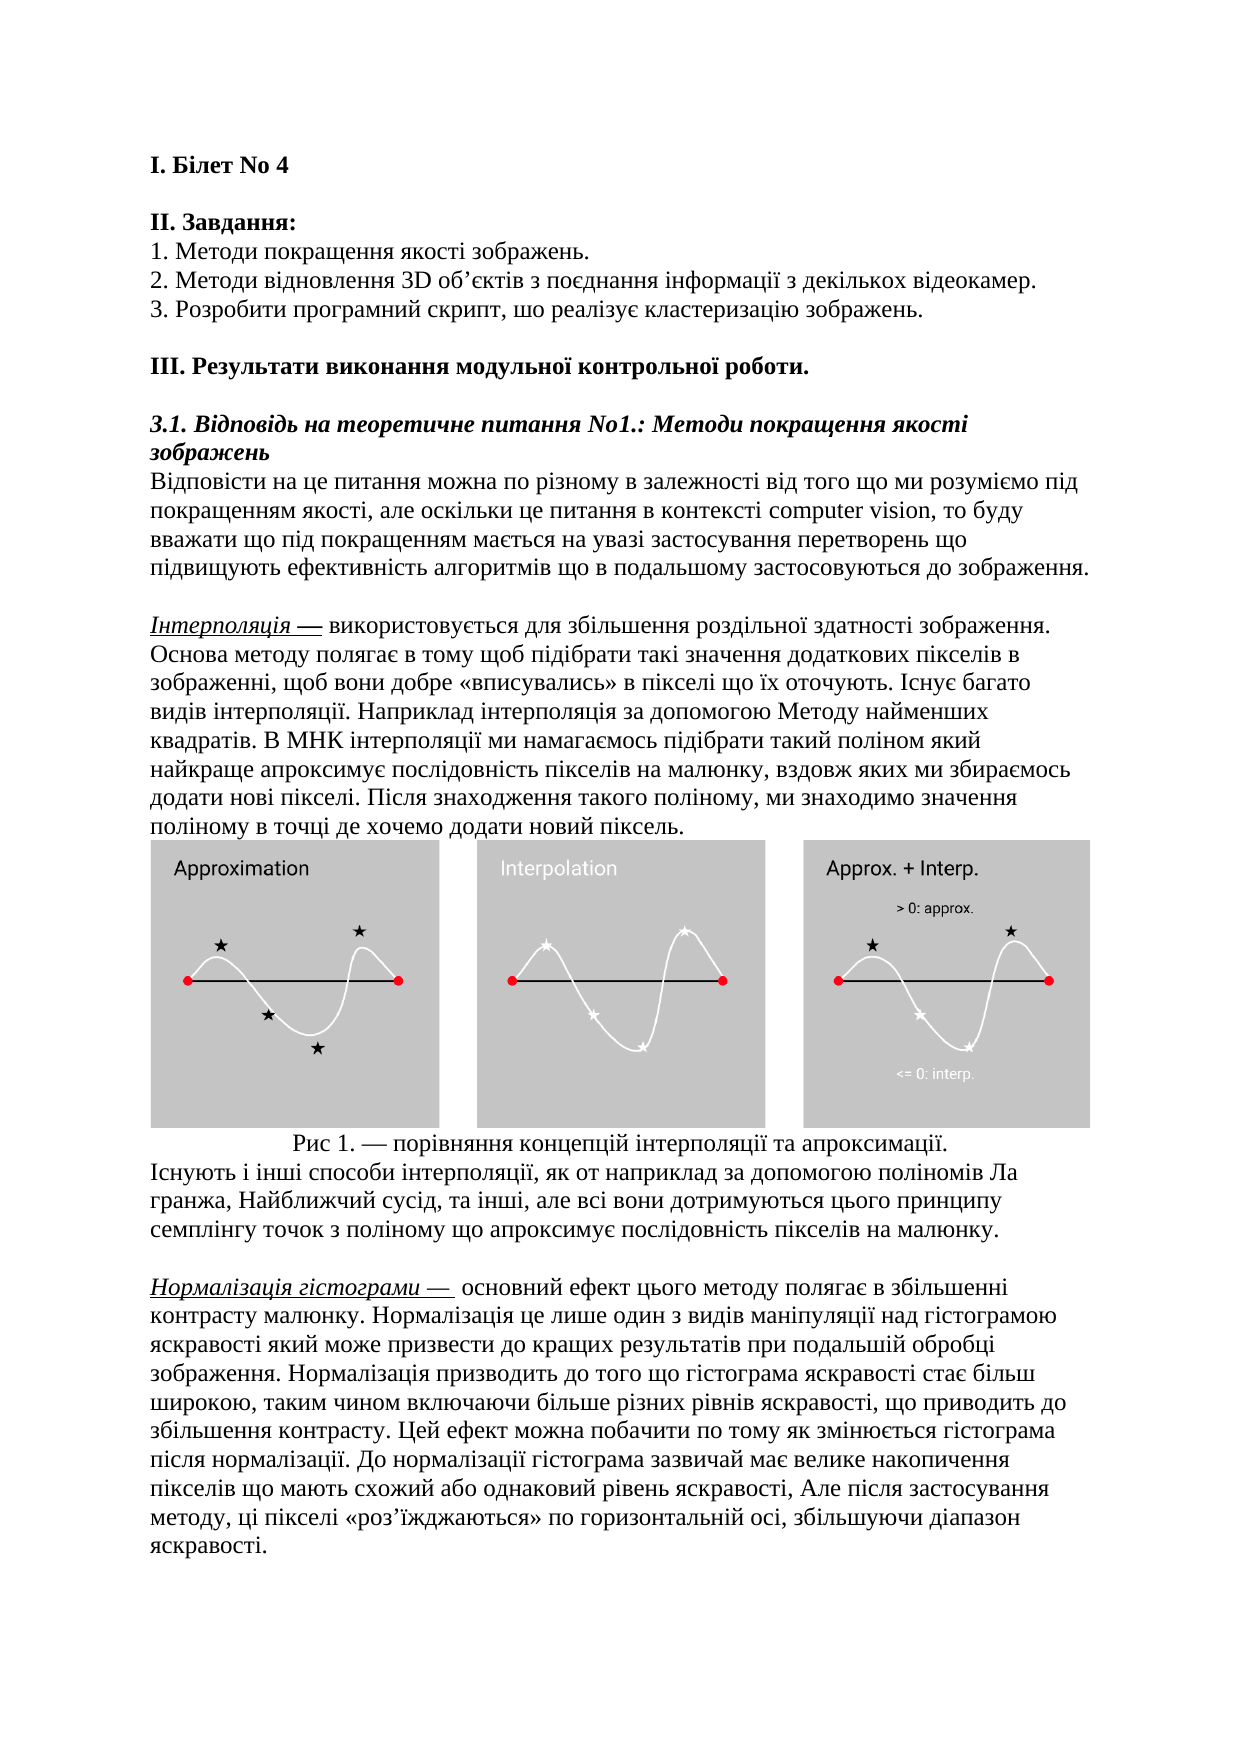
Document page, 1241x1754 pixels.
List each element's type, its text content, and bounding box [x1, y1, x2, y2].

text ІІІ. Результати виконання модульної контрольної роботи. [150, 351, 1090, 380]
text Відповісти на це питання можна по різному в залежності від того що ми розуміємо під покращенням якості, але оскільки це питання в контексті computer vision, то буду вважати що під покращенням мається на увазі застосування перетворень що підвищують ефективність алгоритмів що в подальшому застосовуються до зображення. [150, 466, 1090, 581]
text Існують і інші способи інтерполяції, як от наприклад за допомогою поліномів Ла гранжа, Найближчий сусід, та інші, але всі вони дотримуються цього принципу семплінгу точок з поліному що апроксимує послідовність пікселів на малюнку. [150, 1157, 1090, 1243]
text Рис 1. — порівняння концепцій інтерполяції та апроксимації. [150, 1128, 1090, 1157]
text Інтерполяція — використовується для збільшення роздільної здатності зображення. Основа методу полягає в тому щоб підібрати такі значення додаткових пікселів в зображенні, щоб вони добре «вписувались» в пікселі що їх оточують. Існує багато видів інтерполяції. Наприклад інтерполяція за допомогою Методу найменших квадратів. В МНК інтерполяції ми намагаємось підібрати такий поліном який найкраще апроксимує послідовність пікселів на малюнку, вздовж яких ми збираємось додати нові пікселі. Після знаходження такого поліному, ми знаходимо значення поліному в точці де хочемо додати новий піксель. [150, 610, 1090, 840]
text 2. Методи відновлення 3D об’єктів з поєднання інформації з декількох відеокамер. [150, 265, 1090, 294]
text І. Білет No 4 [150, 150, 1090, 179]
text 3.1. Відповідь на теоретичне питання No1.: Методи покращення якості зображень [150, 409, 1090, 466]
text 3. Розробити програмний скрипт, шо реалізує кластеризацію зображень. [150, 294, 1090, 322]
text ІІ. Завдання: [150, 207, 1090, 236]
text Нормалізація гістограми — основний ефект цього методу полягає в збільшенні контрасту малюнку. Нормалізація це лише один з видів маніпуляції над гістограмою яскравості який може призвести до кращих результатів при подальшій обробці зображення. Нормалізація призводить до того що гістограма яскравості стає більш широкою, таким чином включаючи більше різних рівнів яскравості, що приводить до збільшення контрасту. Цей ефект можна побачити по тому як змінюється гістограма після нормалізації. До нормалізації гістограма зазвичай має велике накопичення пікселів що мають схожий або однаковий рівень яскравості, Але після застосування методу, ці пікселі «роз’їжджаються» по горизонтальній осі, збільшуючи діапазон яскравості. [150, 1272, 1090, 1559]
picture [150, 840, 1091, 1128]
text 1. Методи покращення якості зображень. [150, 236, 1090, 265]
